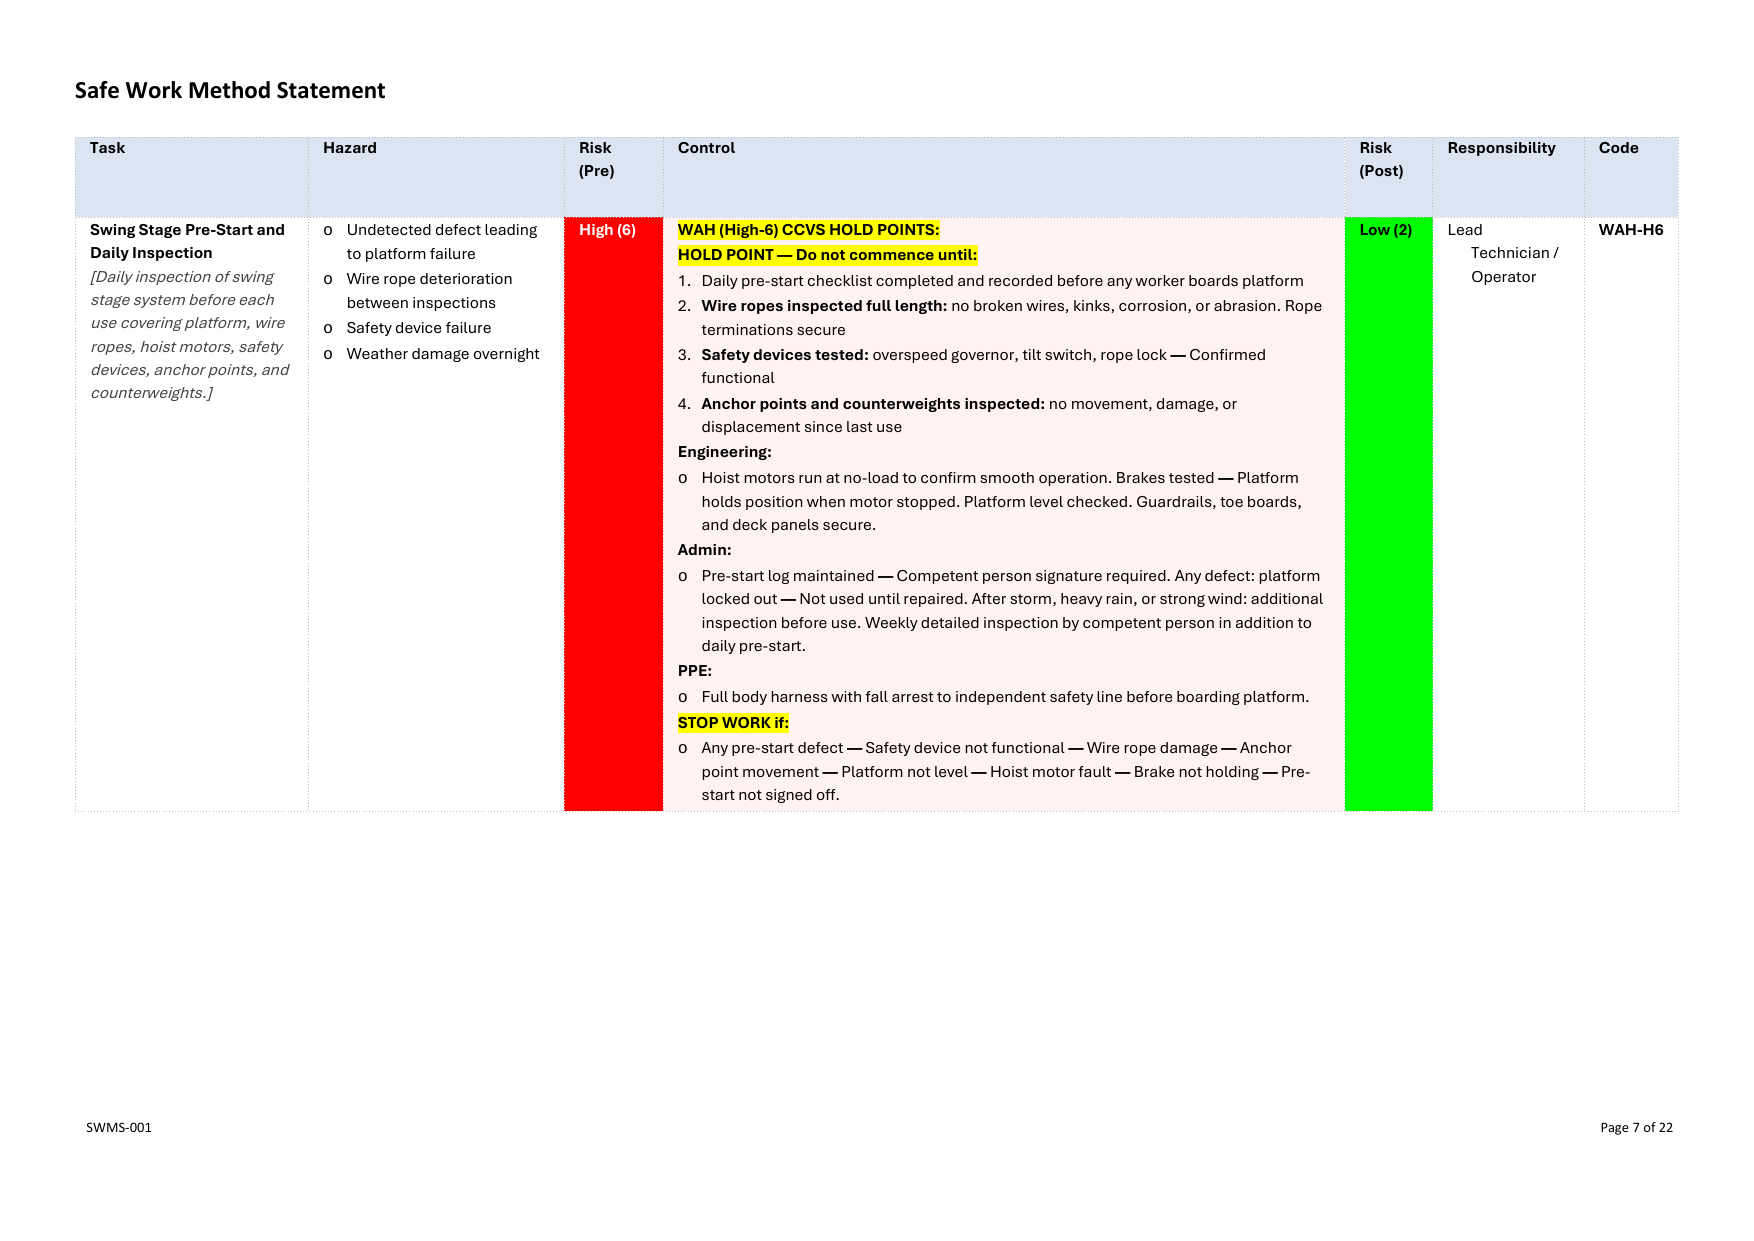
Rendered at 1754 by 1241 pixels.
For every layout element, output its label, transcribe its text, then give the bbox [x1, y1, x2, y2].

table_header Hazard [308, 137, 564, 217]
table_header Risk (Pre) [564, 137, 663, 217]
table_cell Low (2) [1345, 217, 1433, 811]
table_header Task [75, 137, 308, 217]
table_header Responsibility [1433, 137, 1584, 217]
table_cell Lead Technician / Operator [1433, 217, 1584, 811]
table_header Control [663, 137, 1344, 217]
table_cell High (6) [564, 217, 663, 811]
table_header Risk (Post) [1345, 137, 1433, 217]
table_cell WAH-H6 [1584, 217, 1678, 811]
table_cell Undetected defect leading to platform failure Wire rope deterioration between inspections Safety device failure Weather damage overnight [308, 217, 564, 811]
table_header Code [1584, 137, 1678, 217]
table_cell Swing Stage Pre-Start and Daily Inspection [Daily inspection of swing stage system before each use covering platform, wire ropes, hoist motors, safety devices, anchor points, and counterweights.] [75, 217, 308, 811]
table_cell WAH (High-6) CCVS HOLD POINTS: HOLD POINT — Do not commence until: Daily pre-start checklist completed and recorded before any worker boards platform Wire ropes inspected full length: no broken wires, kinks, corrosion, or abrasion. Rope terminations secure Safety devices tested: overspeed governor, tilt switch, rope lock — Confirmed functional Anchor points and counterweights inspected: no movement, damage, or displacement since last use Engineering: Hoist motors run at no-load to confirm smooth operation. Brakes tested — Platform holds position when motor stopped. Platform level checked. Guardrails, toe boards, and deck panels secure. Admin: Pre-start log maintained — Competent person signature required. Any defect: platform locked out — Not used until repaired. After storm, heavy rain, or strong wind: additional inspection before use. Weekly detailed inspection by competent person in addition to daily pre-start. PPE: Full body harness with fall arrest to independent safety line before boarding platform. STOP WORK if: Any pre-start defect — Safety device not functional — Wire rope damage — Anchor point movement — Platform not level — Hoist motor fault — Brake not holding — Pre-start not signed off. [663, 217, 1344, 811]
